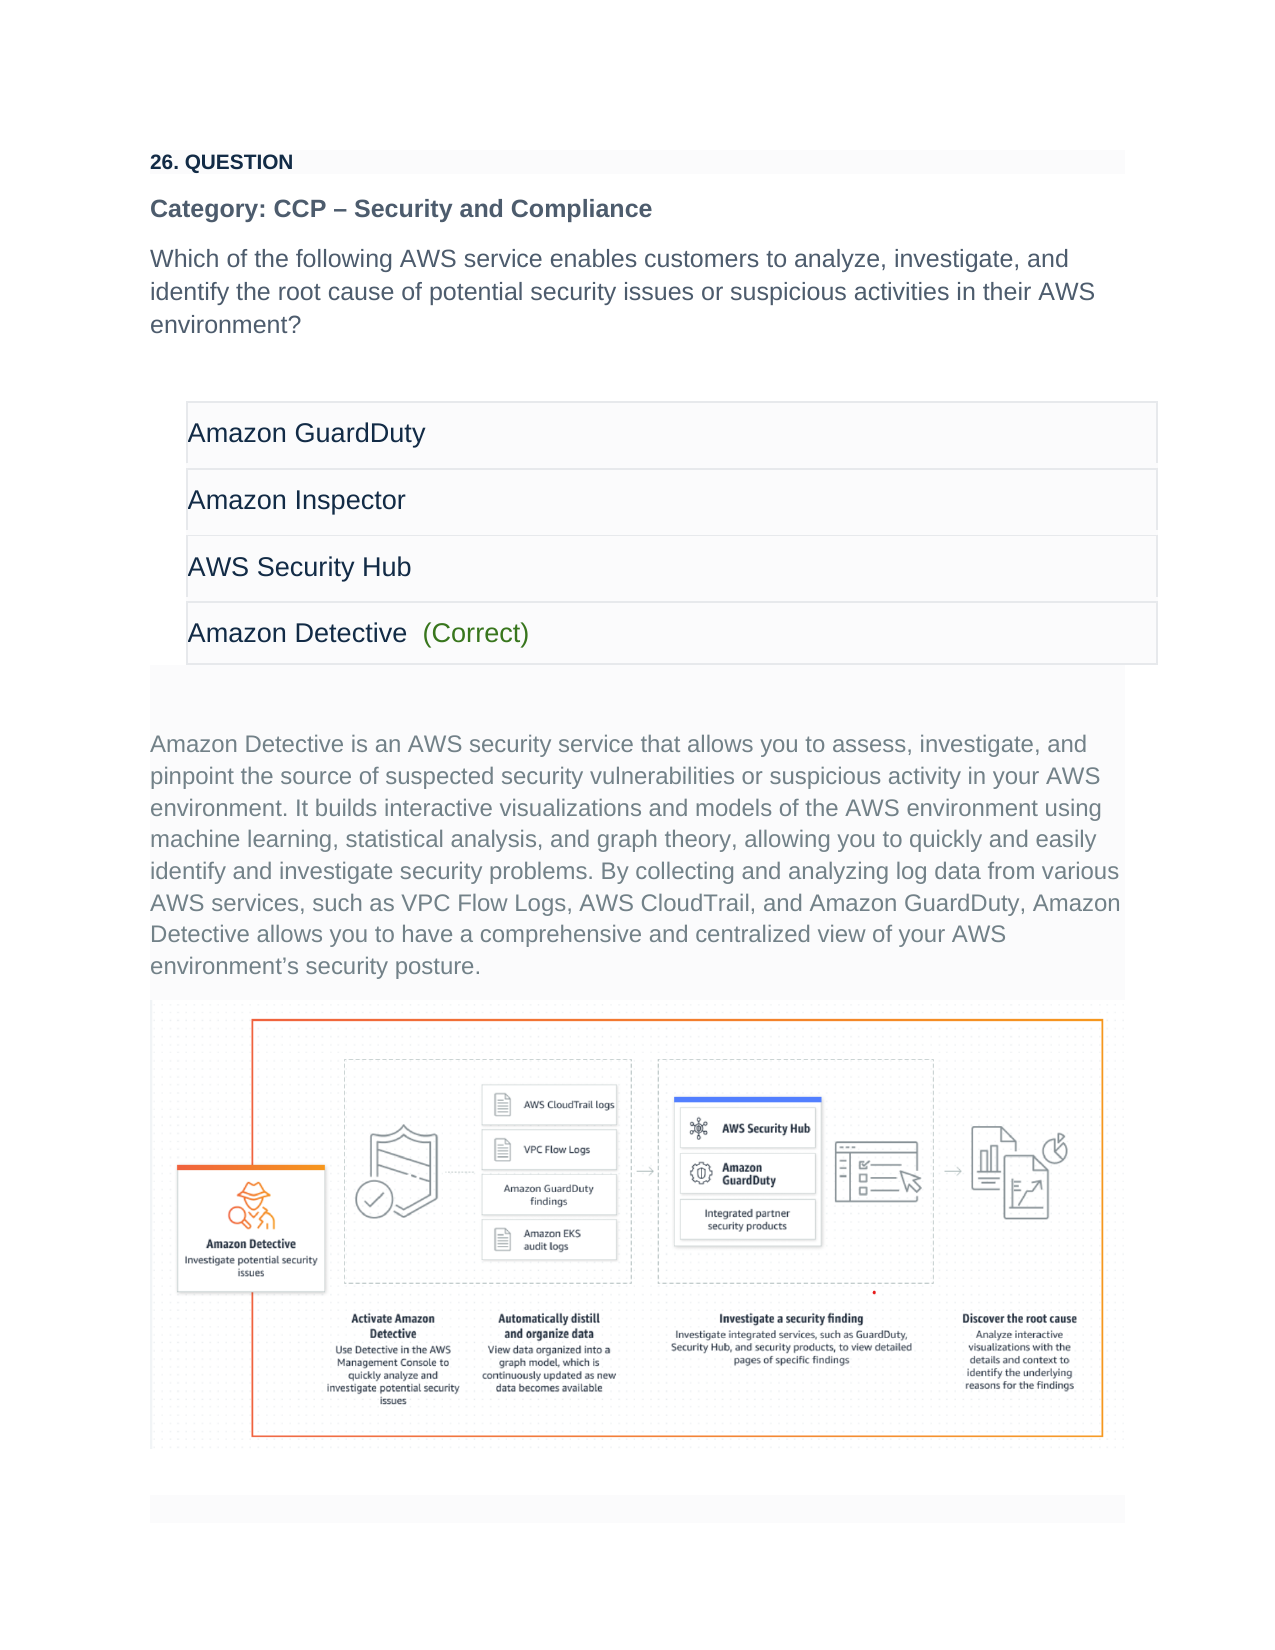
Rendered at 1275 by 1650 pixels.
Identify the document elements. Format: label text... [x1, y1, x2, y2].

list Amazon Inspector [188, 470, 1156, 530]
text Amazon Detective is an AWS security service that allows you to assess, investigate, and pinpoint the source of suspected security vulnerabilities or suspicious activity in your AWS environment. It builds interactive visualizations and models of the AWS environment using machine learning, statistical analysis, and graph theory, allowing you to quickly and easily identify and investigate security problems. By collecting and analyzing log data from various AWS services, such as VPC Flow Logs, AWS CloudTrail, and Amazon GuardDuty, Amazon Detective allows you to have a comprehensive and centralized view of your AWS environment’s security posture. [150, 730, 1125, 979]
list AWS Security Hub [188, 536, 1156, 597]
text Which of the following AWS service enables customers to analyze, investigate, and identify the root cause of potential security issues or suspicious activities in their AWS environment? [150, 244, 1125, 339]
text Category: CCP – Security and Compliance [150, 194, 1125, 223]
list Amazon GuardDuty [188, 403, 1156, 463]
text 26. QUESTION [150, 150, 1125, 174]
list Amazon Detective (Correct) [188, 603, 1156, 663]
picture [150, 1000, 1125, 1449]
